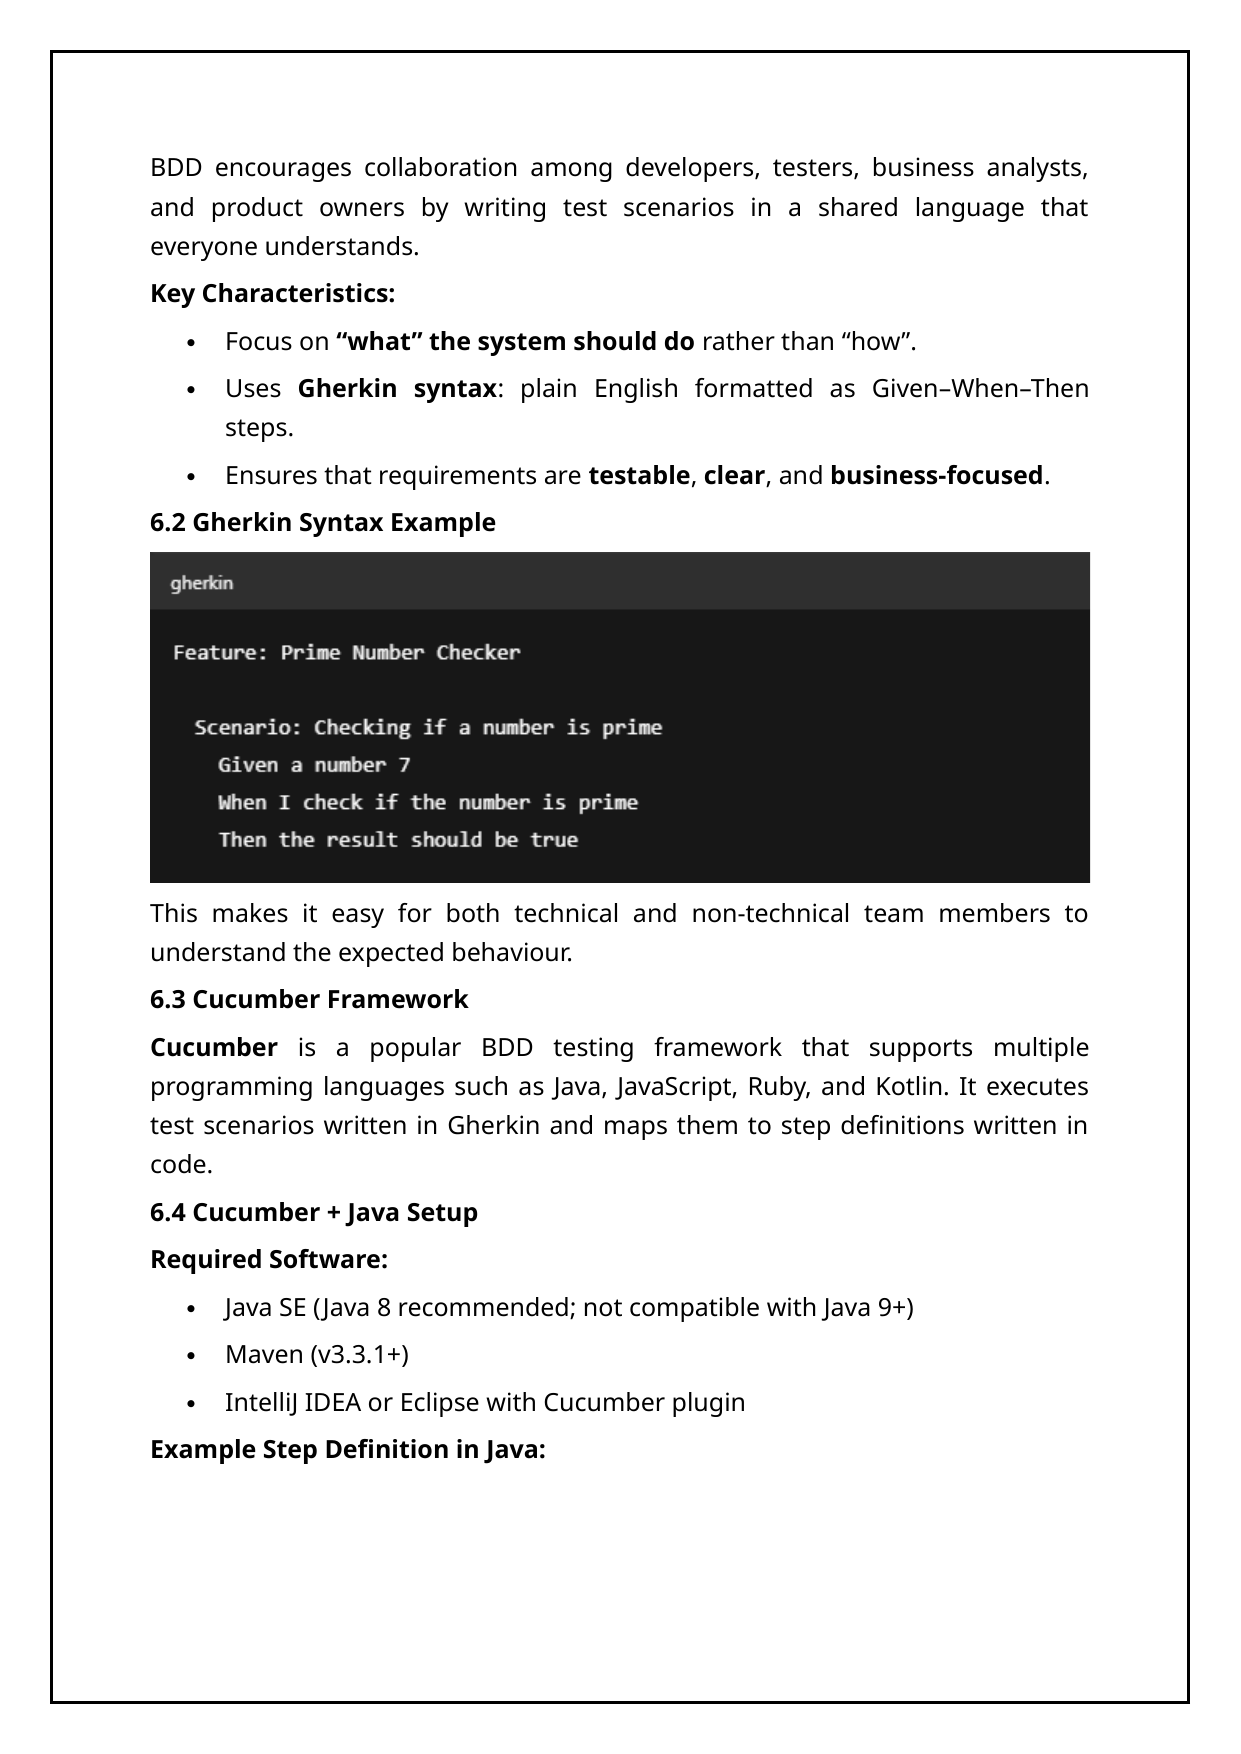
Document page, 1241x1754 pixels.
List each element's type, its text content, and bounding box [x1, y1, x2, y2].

text This makes it easy for both technical and non-technical team members to understand the expected behaviour. [150, 895, 1090, 968]
text Cucumber is a popular BDD testing framework that supports multiple programming languages such as Java, JavaScript, Ruby, and Kotlin. It executes test scenarios written in Gherkin and maps them to step definitions written in code. [150, 1029, 1090, 1181]
picture [150, 552, 1091, 883]
list Ensures that requirements are testable, clear, and business-focused. [187, 457, 1090, 492]
list Focus on “what” the system should do rather than “how”. [187, 323, 1090, 357]
list Maven (v3.3.1+) [187, 1337, 1090, 1371]
text Required Software: [150, 1242, 1090, 1276]
list Java SE (Java 8 recommended; not compatible with Java 9+) [187, 1289, 1090, 1323]
text BDD encourages collaboration among developers, testers, business analysts, and product owners by writing test scenarios in a shared language that everyone understands. [150, 150, 1090, 262]
list IntelliJ IDEA or Eclipse with Cucumber plugin [187, 1384, 1090, 1418]
text Example Step Definition in Java: [150, 1432, 1090, 1466]
text 6.2 Gherkin Syntax Example [150, 505, 1090, 539]
text 6.4 Cucumber + Java Setup [150, 1194, 1090, 1228]
list Uses Gherkin syntax: plain English formatted as Given–When–Then steps. [187, 371, 1090, 444]
text 6.3 Cucumber Framework [150, 982, 1090, 1016]
text Key Characteristics: [150, 276, 1090, 310]
